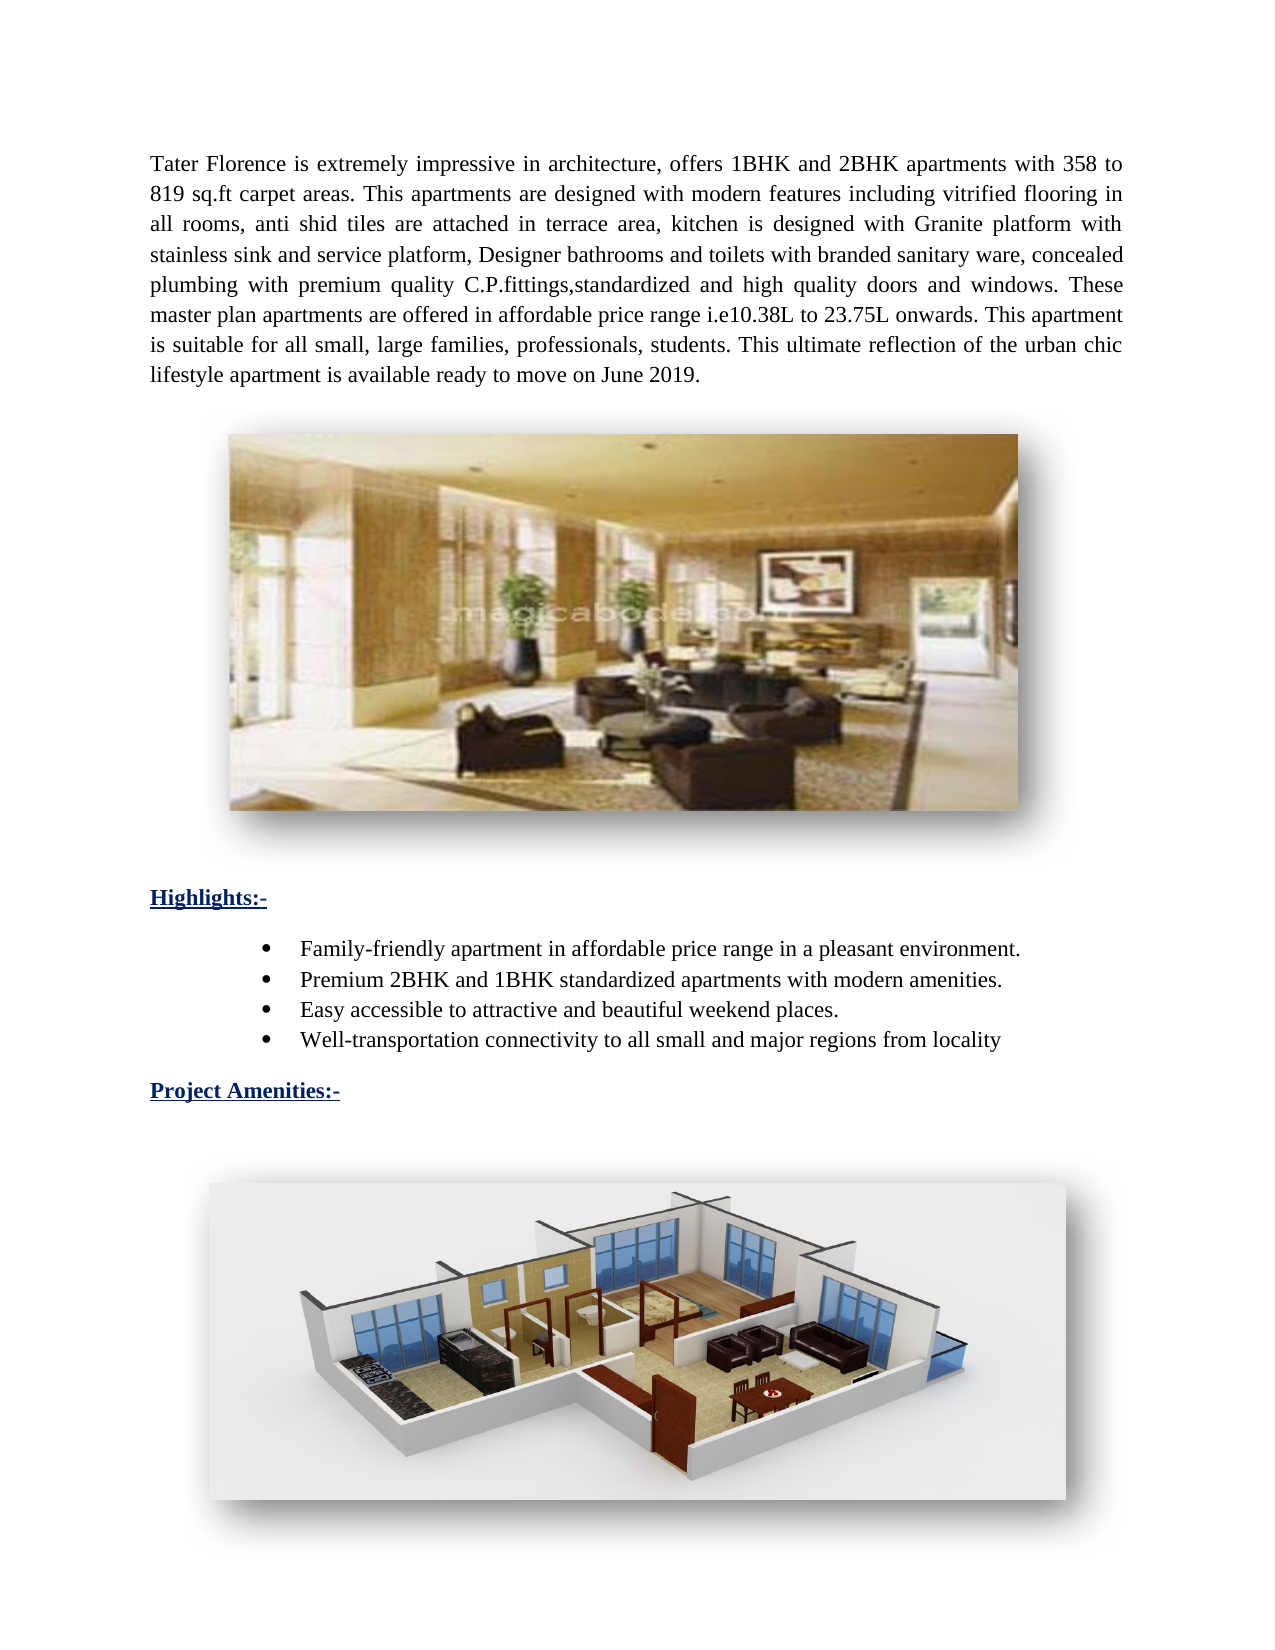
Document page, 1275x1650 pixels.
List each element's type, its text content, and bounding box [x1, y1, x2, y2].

list Easy accessible to attractive and beautiful weekend places. [262, 996, 1125, 1022]
text Tater Florence is extremely impressive in architecture, offers 1BHK and 2BHK apartments with 358 to 819 sq.ft carpet areas. This apartments are designed with modern features including vitrified flooring in all rooms, anti shid tiles are attached in terrace area, kitchen is designed with Granite platform with stainless sink and service platform, Designer bathrooms and toilets with branded sanitary ware, concealed plumbing with premium quality C.P.fittings,standardized and high quality doors and windows. These master plan apartments are offered in affordable price range i.e10.38L to 23.75L onwards. This apartment is suitable for all small, large families, professionals, students. This ultimate reflection of the urban chic lifestyle apartment is available ready to move on June 2019. [150, 150, 1125, 388]
picture [209, 1183, 1066, 1500]
text Highlights:- [150, 884, 1125, 911]
picture [228, 434, 1018, 811]
list Family-friendly apartment in affordable price range in a pleasant environment. [262, 936, 1125, 962]
list Well-transportation connectivity to all small and major regions from locality [262, 1026, 1125, 1052]
list Premium 2BHK and 1BHK standardized apartments with modern amenities. [262, 966, 1125, 992]
text Project Amenities:- [150, 1077, 1125, 1103]
